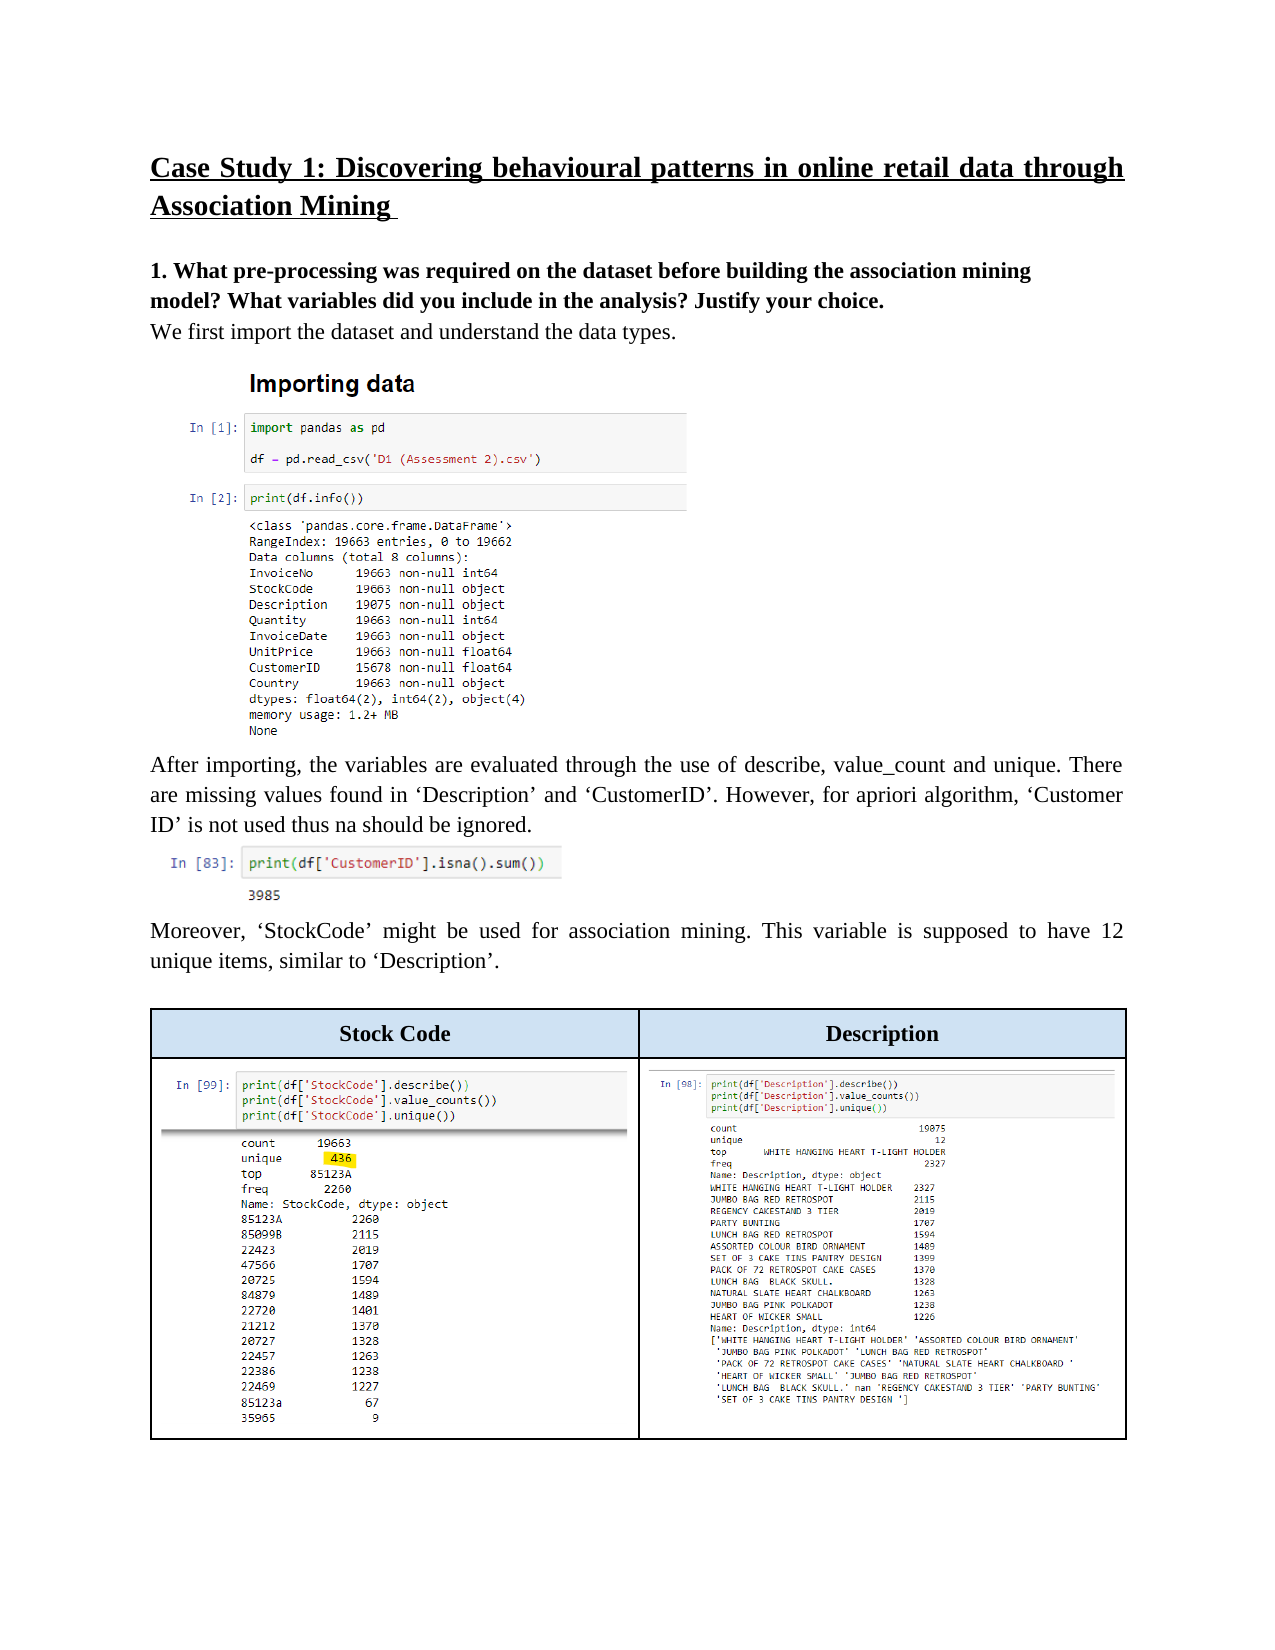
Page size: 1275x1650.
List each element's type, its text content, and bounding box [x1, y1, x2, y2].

text We first import the dataset and understand the data types. [150, 318, 1125, 344]
table_cell [640, 1059, 1125, 1438]
table_header Stock Code [152, 1010, 638, 1057]
table_header Description [640, 1010, 1125, 1057]
picture [150, 841, 562, 913]
picture [648, 1069, 1115, 1407]
text 1. What pre-processing was required on the dataset before building the association mining [150, 257, 1125, 284]
picture [161, 1069, 628, 1424]
text Case Study 1: Discovering behavioural patterns in online retail data through Association Mining [150, 181, 1125, 222]
picture [150, 347, 687, 748]
text Case Study 1: Discovering behavioural patterns in online retail data through Association Mining [150, 150, 1125, 179]
text After importing, the variables are evaluated through the use of describe, value_count and unique. There are missing values found in ‘Description’ and ‘CustomerID’. However, for apriori algorithm, ‘Customer ID’ is not used thus na should be ignored. [150, 751, 1125, 838]
table_cell [152, 1059, 638, 1438]
text model? What variables did you include in the analysis? Justify your choice. [150, 287, 1125, 314]
text Moreover, ‘StockCode’ might be used for association mining. This variable is supposed to have 12 unique items, similar to ‘Description’. [150, 917, 1125, 973]
